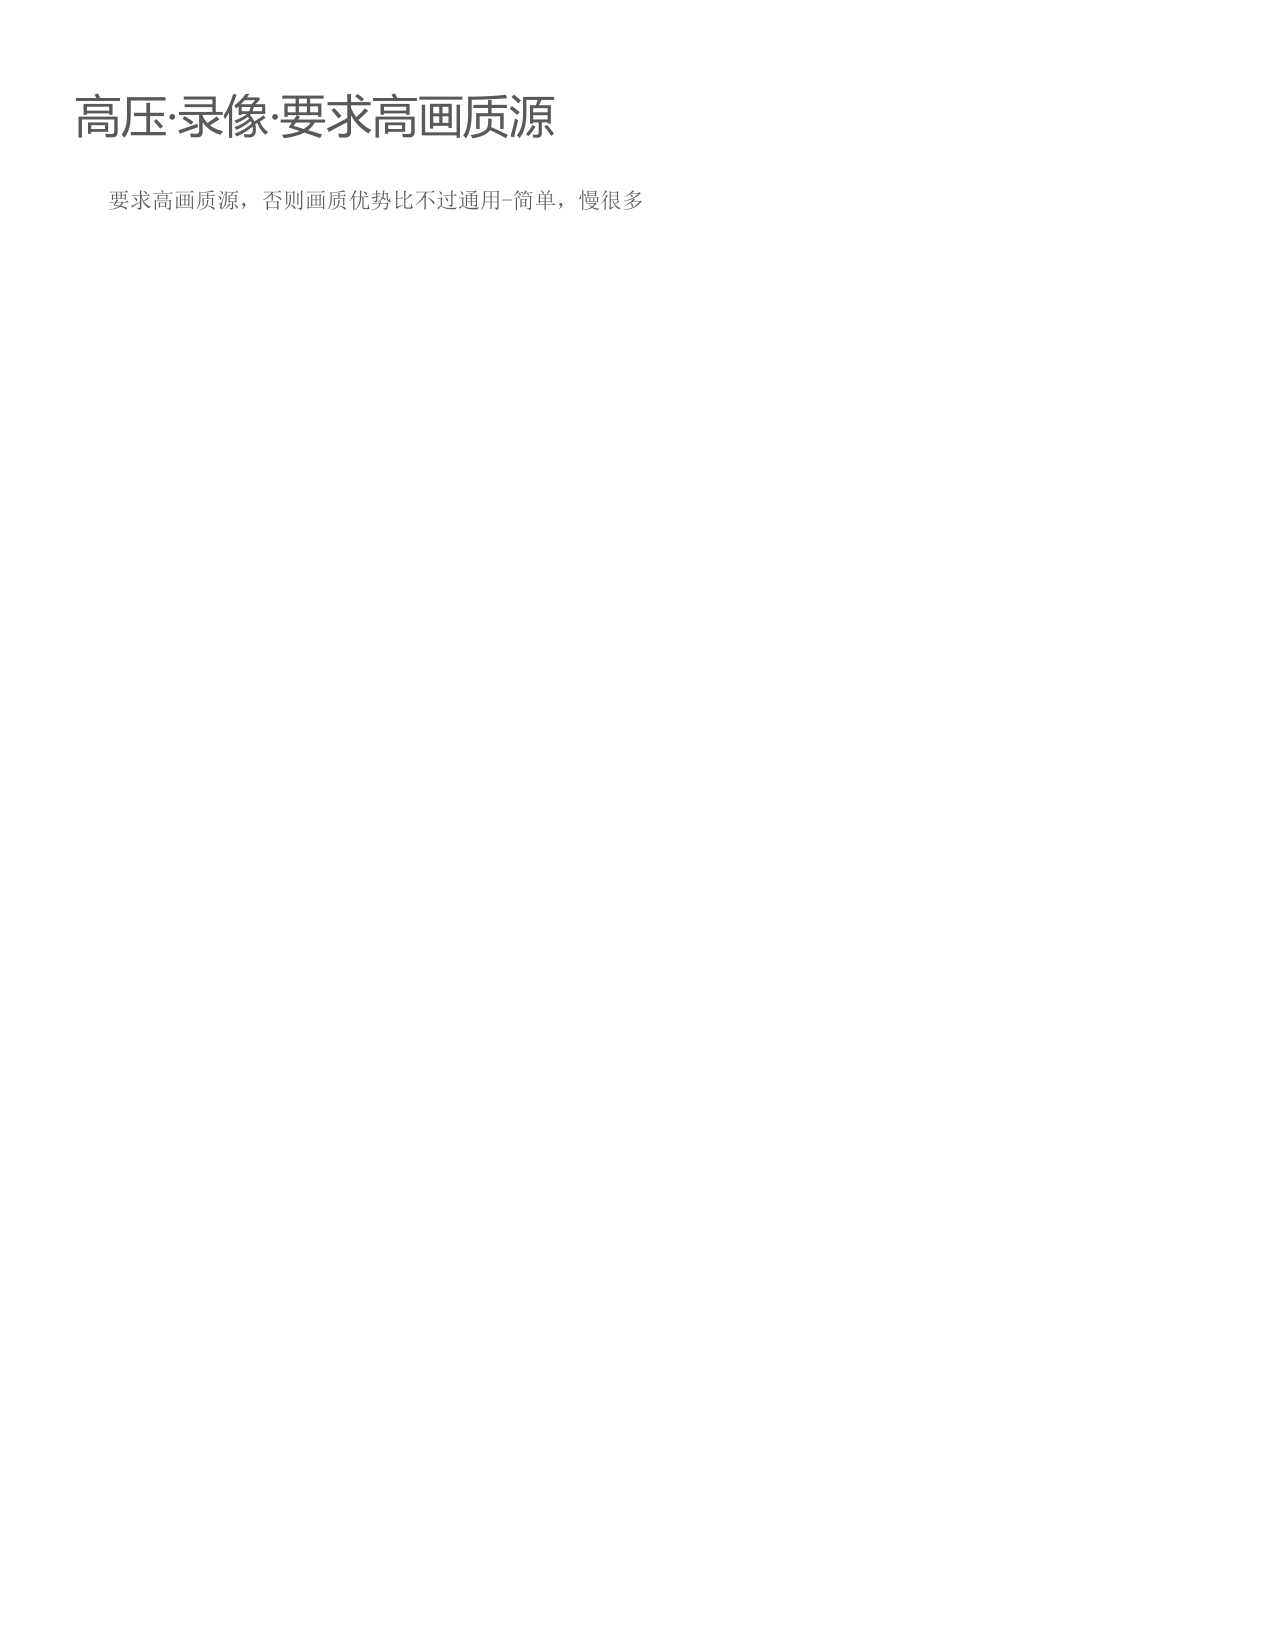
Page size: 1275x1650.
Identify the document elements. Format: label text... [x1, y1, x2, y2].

text 高压·录像·要求高画质源 [75, 80, 1200, 148]
text 要求高画质源，否则画质优势比不过通用-简单，慢很多 [75, 182, 1200, 216]
